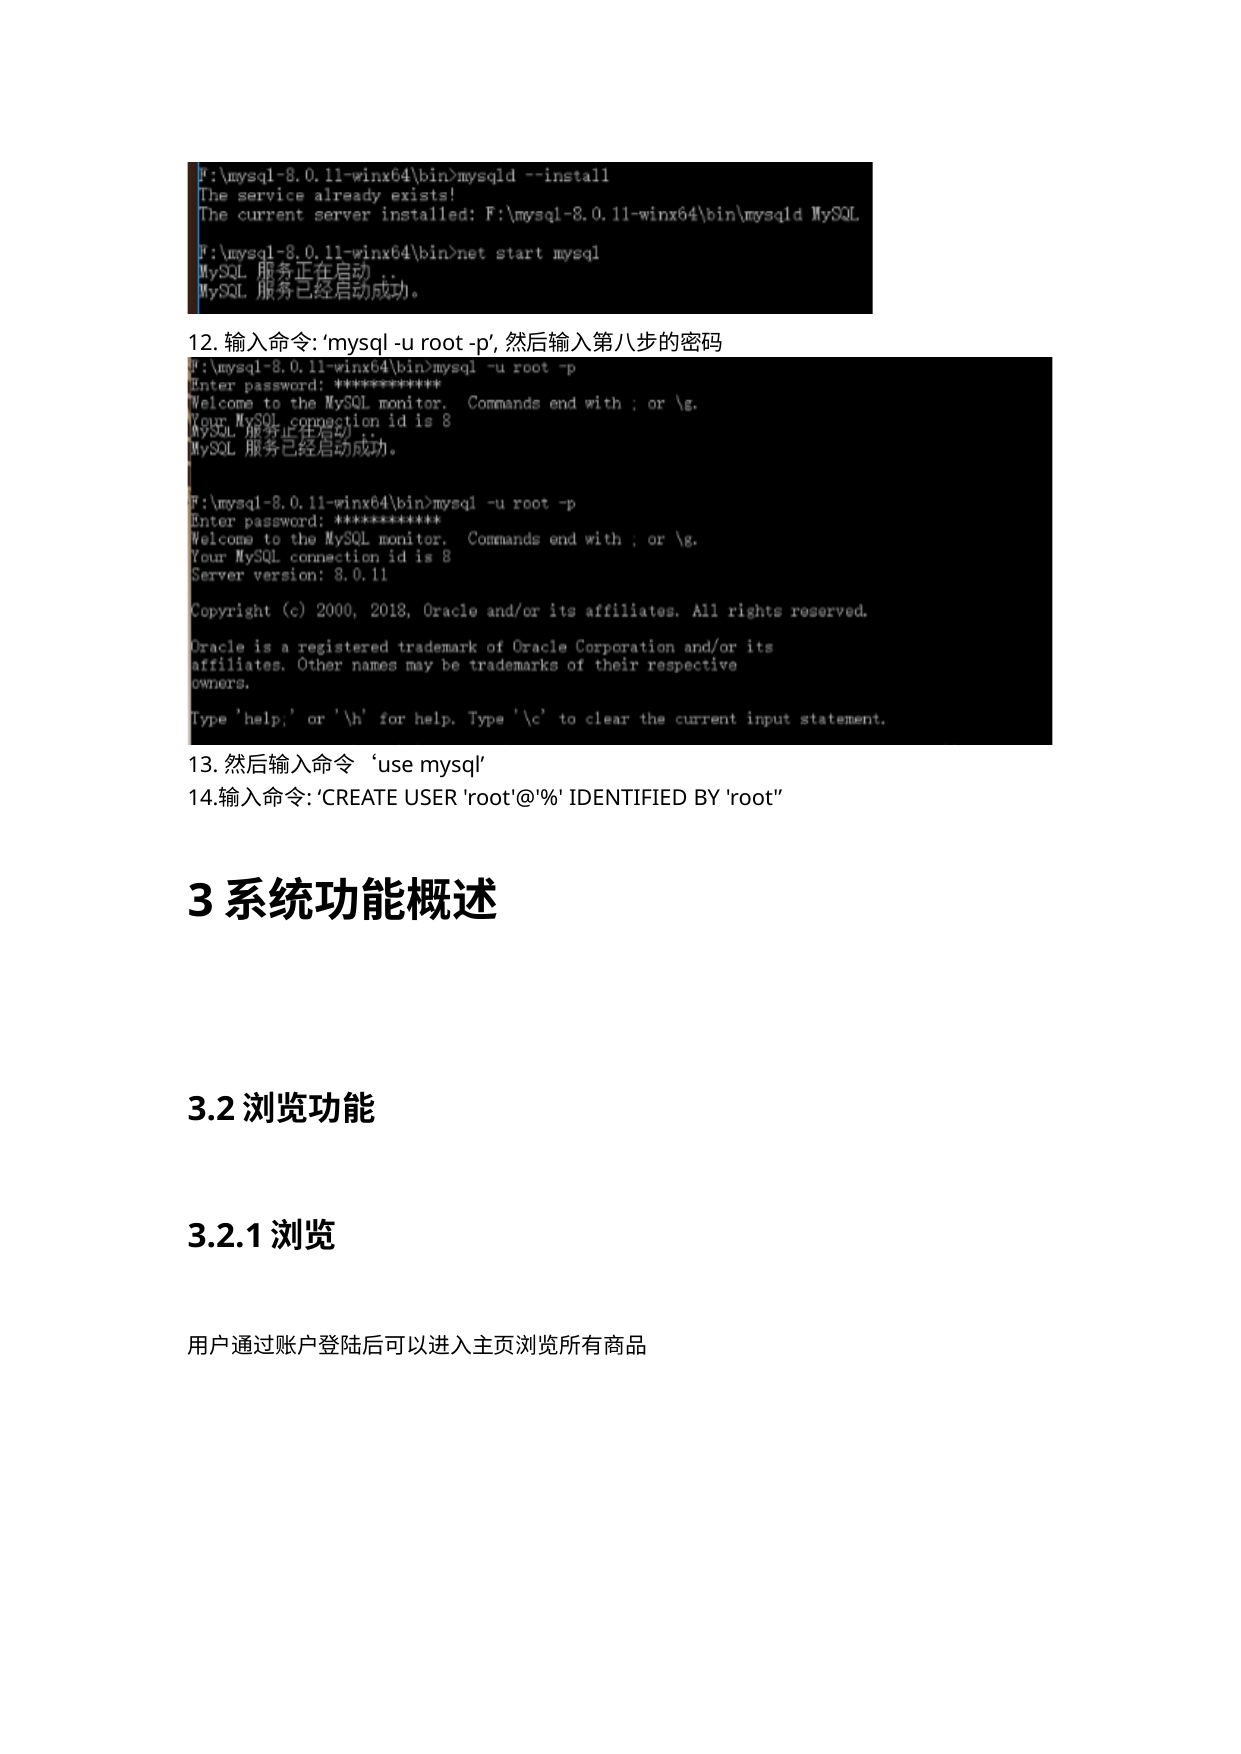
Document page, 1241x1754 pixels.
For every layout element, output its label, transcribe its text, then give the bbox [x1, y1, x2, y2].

subtitle 3.2.1浏览 [187, 1200, 1053, 1265]
subtitle 3系统功能概述 [187, 847, 1053, 945]
text 13. 然后输入命令‘use mysql’ [187, 747, 1053, 779]
text 14.输入命令: ‘CREATE USER 'root'@'%' IDENTIFIED BY 'root'’ [187, 779, 1053, 812]
subtitle 3.2浏览功能 [187, 1073, 1053, 1138]
picture [187, 162, 873, 314]
text 12. 输入命令: ‘mysql -u root -p’, 然后输入第八步的密码 [187, 324, 1053, 357]
text 用户通过账户登陆后可以进入主页浏览所有商品 [187, 1328, 1053, 1360]
picture [187, 357, 1053, 745]
